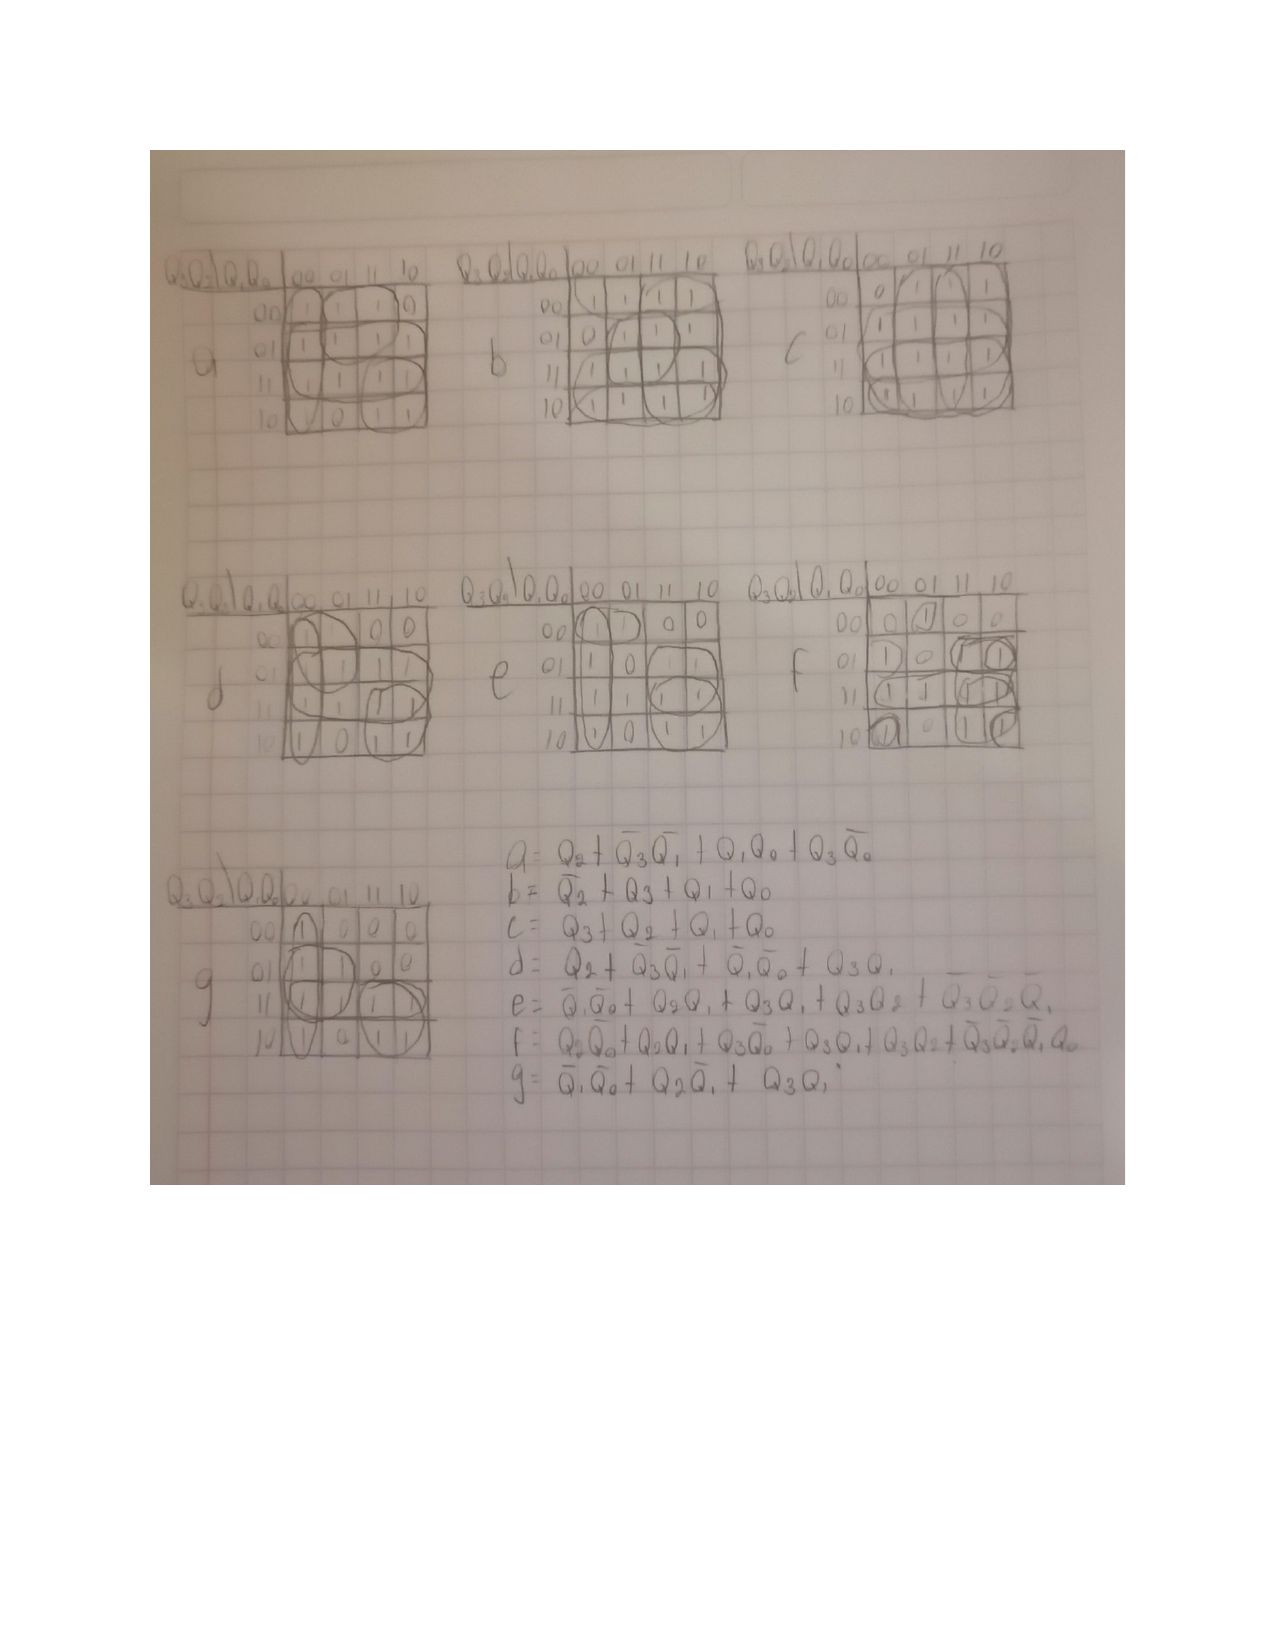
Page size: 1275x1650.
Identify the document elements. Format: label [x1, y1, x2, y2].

picture [150, 150, 1125, 1185]
